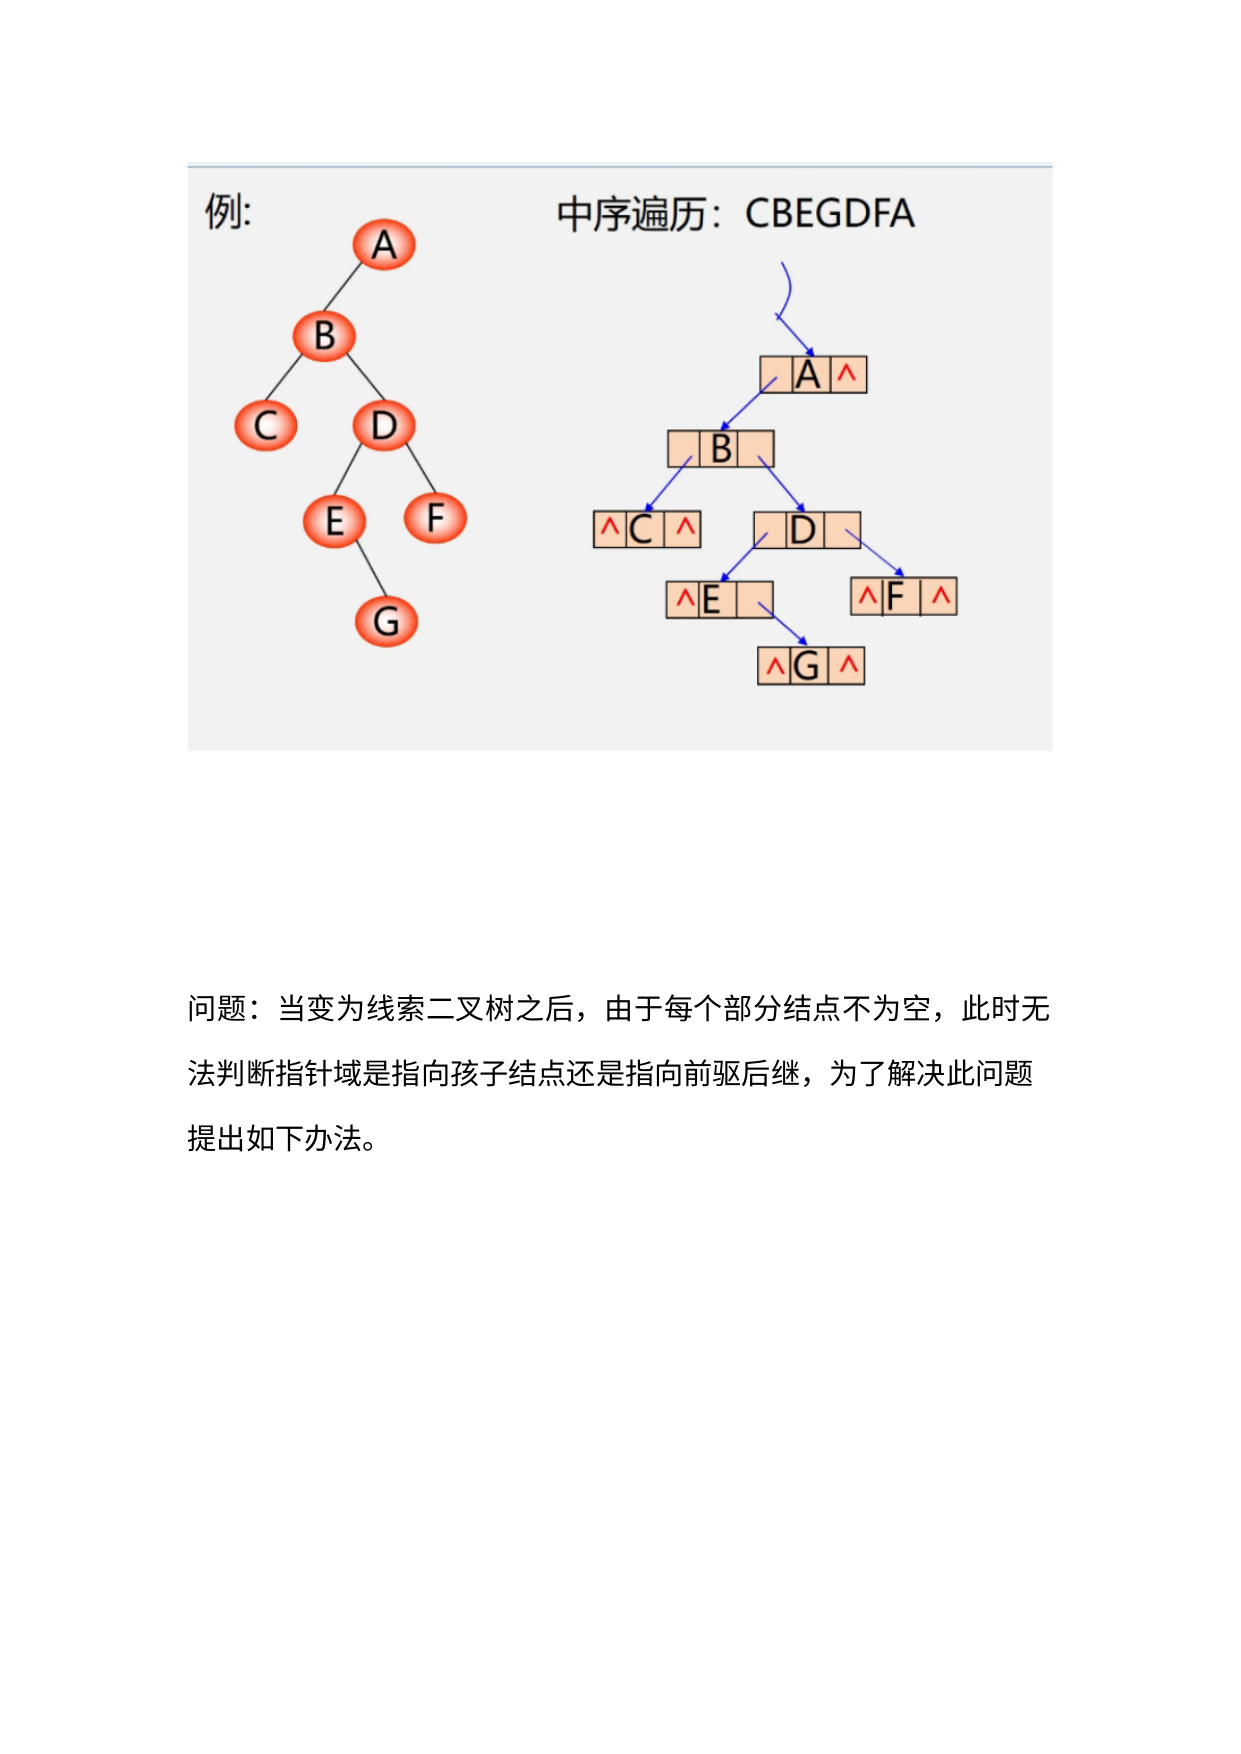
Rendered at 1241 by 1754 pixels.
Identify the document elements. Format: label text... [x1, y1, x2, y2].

text 问题：当变为线索二叉树之后，由于每个部分结点不为空，此时无法判断指针域是指向孩子结点还是指向前驱后继，为了解决此问题 [187, 974, 1053, 1104]
text 提出如下办法。 [187, 1104, 1053, 1169]
picture [187, 162, 1053, 751]
